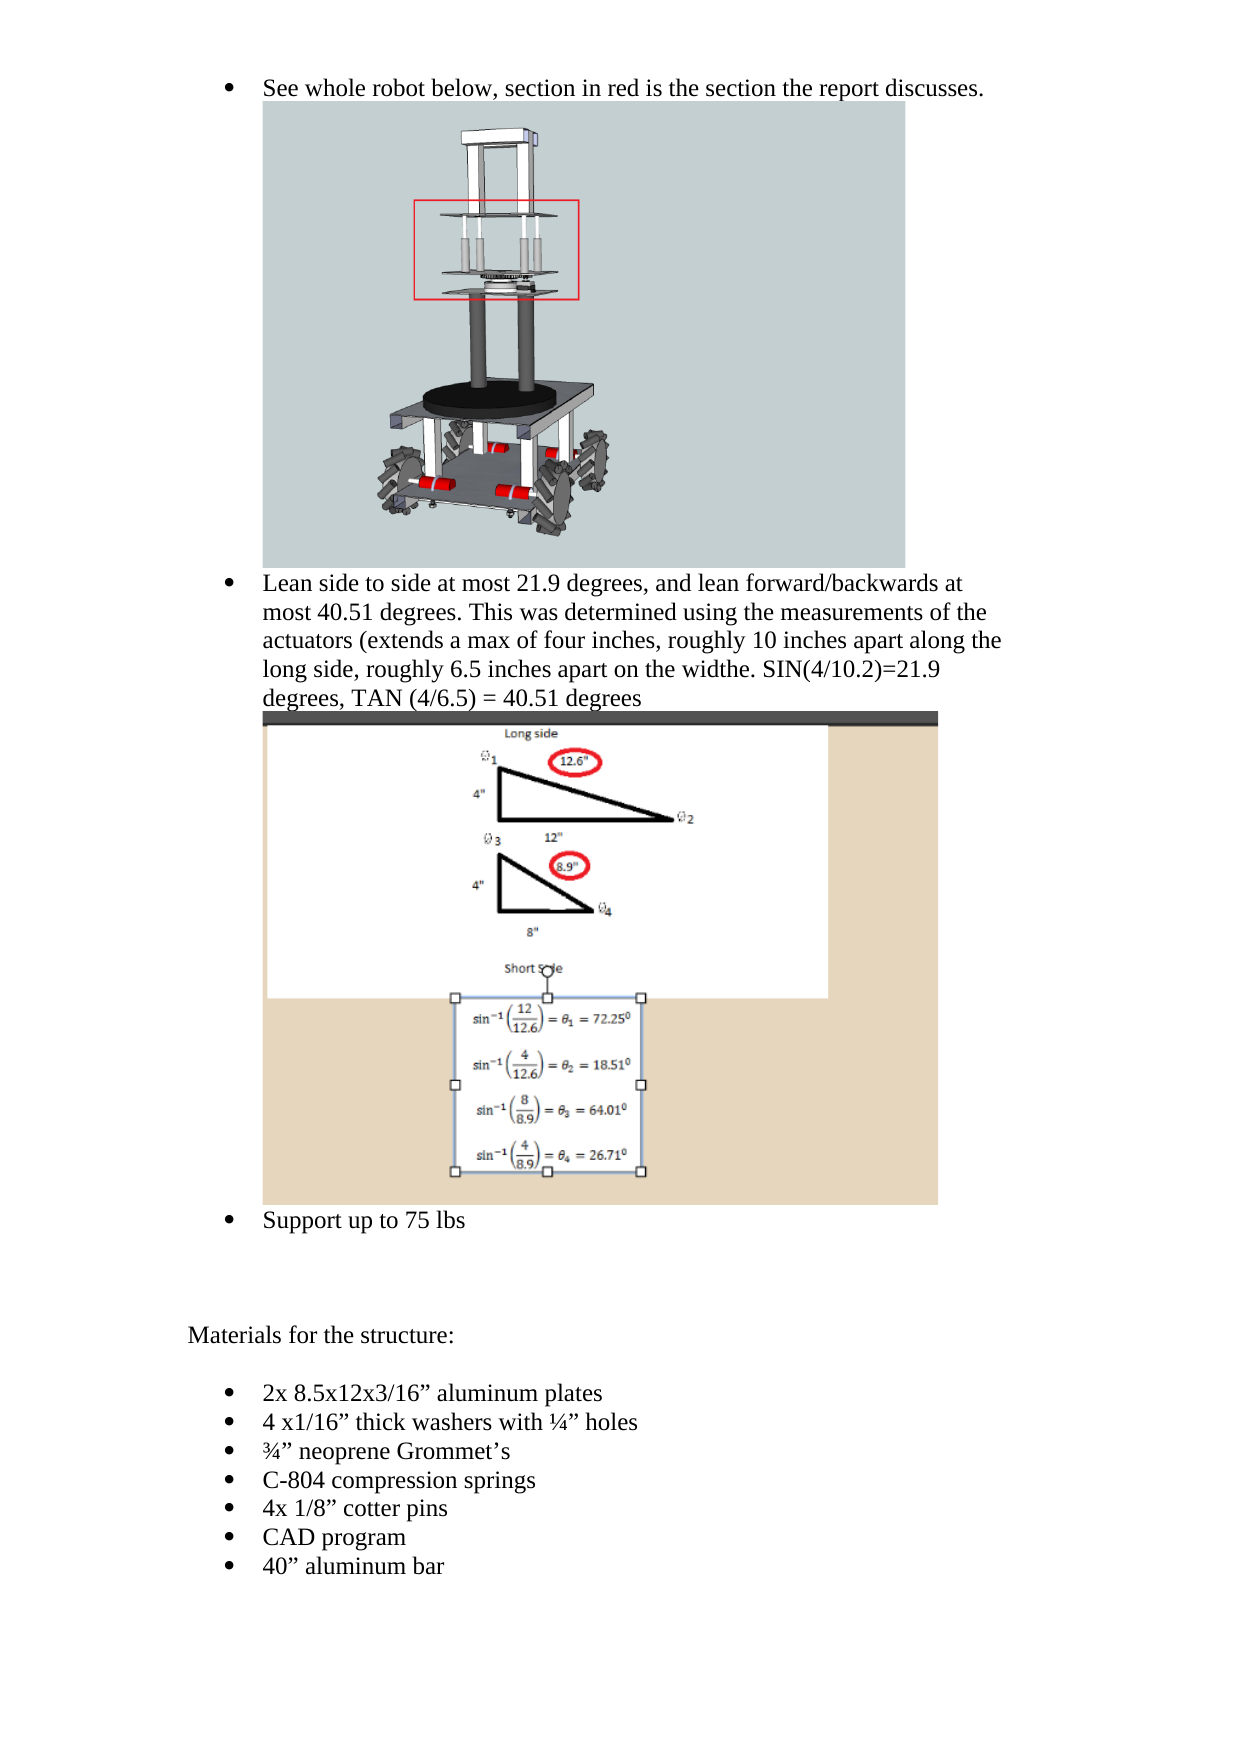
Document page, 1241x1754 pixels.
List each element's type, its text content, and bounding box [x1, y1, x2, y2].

picture [262, 101, 906, 568]
list C-804 compression springs [225, 1465, 1007, 1493]
list Support up to 75 lbs [225, 1205, 1007, 1233]
list Lean side to side at most 21.9 degrees, and lean forward/backwards at most 40.51 degrees. This was determined using the measurements of the actuators (extends a max of four inches, roughly 10 inches apart along the long side, roughly 6.5 inches apart on the widthe. SIN(4/10.2)=21.9 degrees, TAN (4/6.5) = 40.51 degrees [225, 568, 1007, 712]
list 4x 1/8” cotter pins [225, 1493, 1007, 1522]
list CAD program [225, 1522, 1007, 1551]
list 4 x1/16” thick washers with ¼” holes [225, 1407, 1007, 1436]
picture [262, 711, 939, 1205]
text Materials for the structure: [187, 1321, 1007, 1349]
list 40” aluminum bar [225, 1551, 1007, 1580]
list 2x 8.5x12x3/16” aluminum plates [225, 1378, 1007, 1407]
list ¾” neoprene Grommet’s [225, 1436, 1007, 1465]
